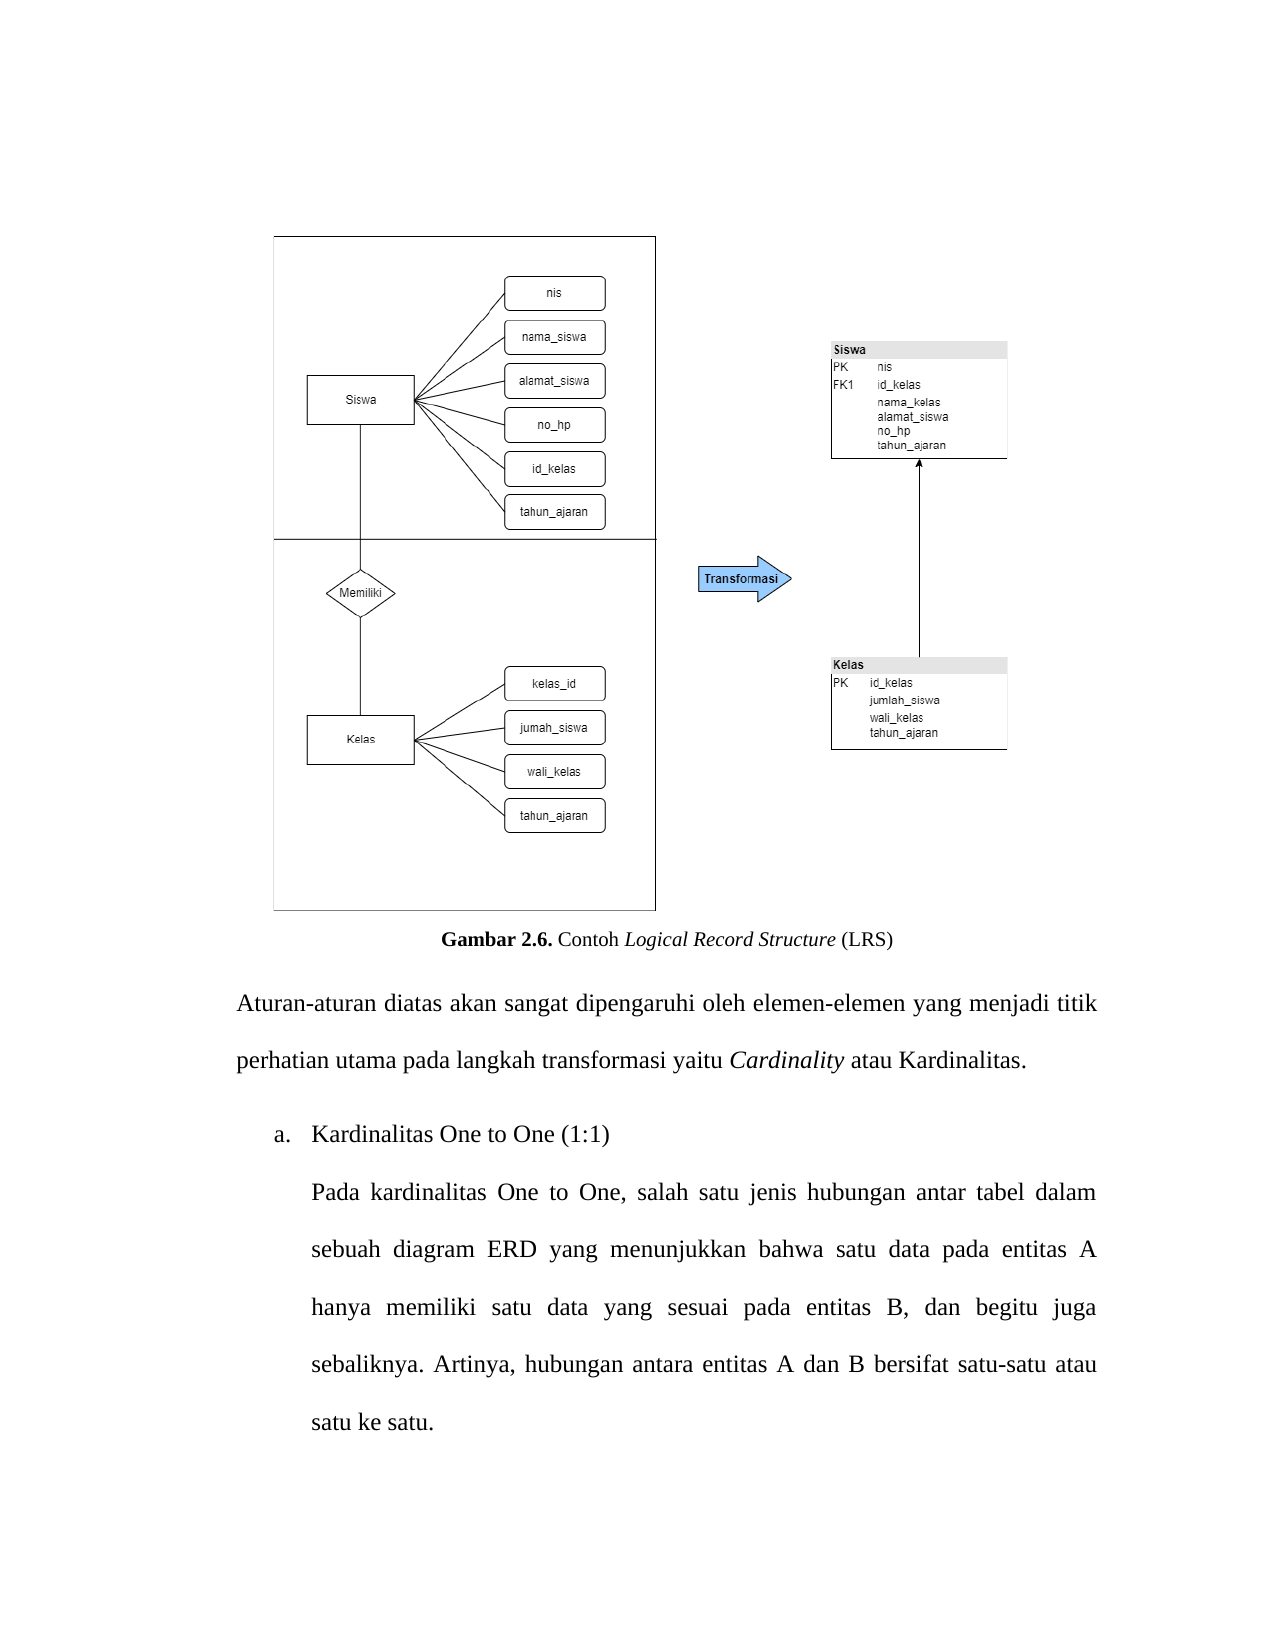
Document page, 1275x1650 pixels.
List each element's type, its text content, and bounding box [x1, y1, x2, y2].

picture [273, 236, 1008, 911]
text Aturan-aturan diatas akan sangat dipengaruhi oleh elemen-elemen yang menjadi titik perhatian utama pada langkah transformasi yaitu Cardinality atau Kardinalitas. [236, 988, 1098, 1074]
list Pada kardinalitas One to One, salah satu jenis hubungan antar tabel dalam sebuah diagram ERD yang menunjukkan bahwa satu data pada entitas A hanya memiliki satu data yang sesuai pada entitas B, dan begitu juga sebaliknya. Artinya, hubungan antara entitas A dan B bersifat satu-satu atau satu ke satu. [311, 1177, 1098, 1436]
text Gambar 2.6. Contoh Logical Record Structure (LRS) [236, 927, 1098, 951]
list Kardinalitas One to One (1:1) [274, 1119, 1098, 1148]
